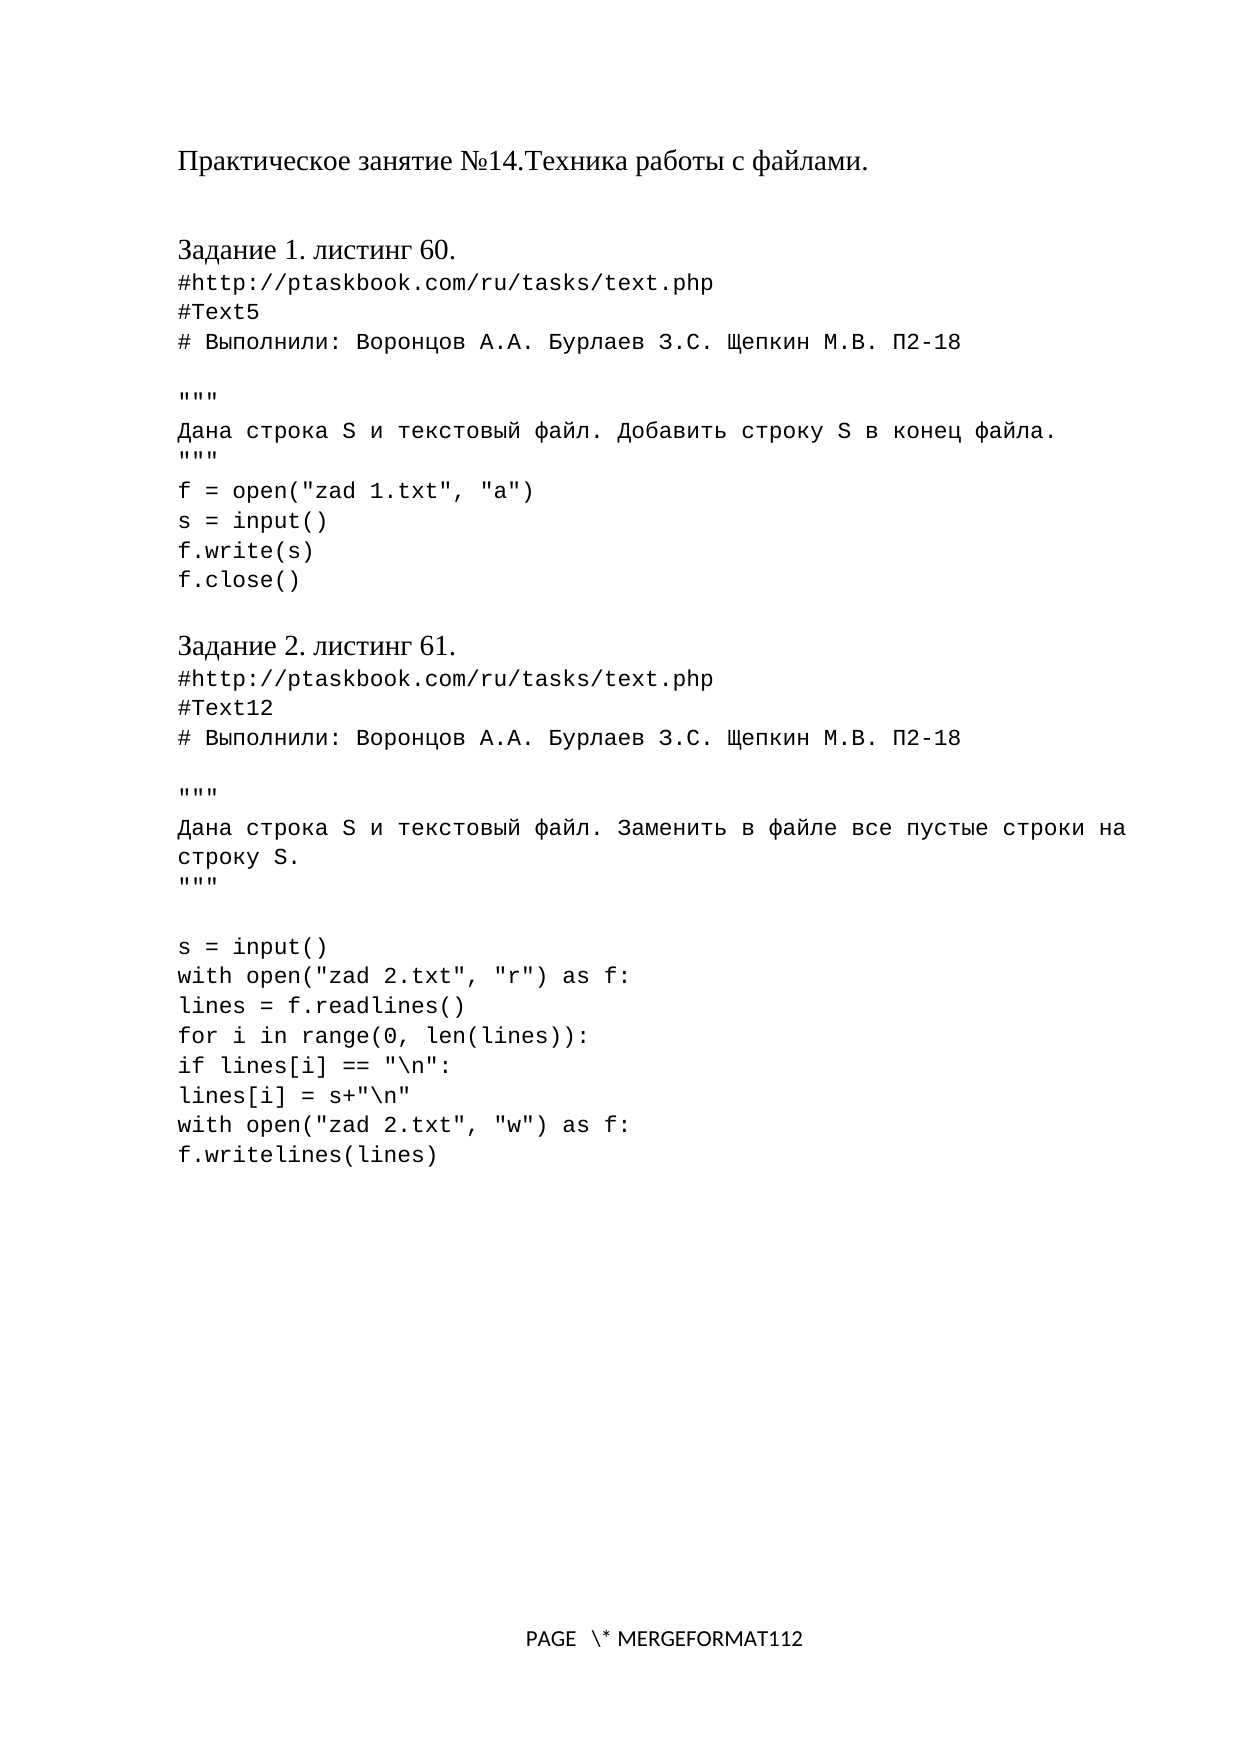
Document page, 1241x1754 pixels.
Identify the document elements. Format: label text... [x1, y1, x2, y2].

text f.write(s) [177, 539, 1152, 565]
subtitle Практическое занятие №14.Техника работы с файлами. [177, 143, 1152, 177]
text lines[i] = s+"\n" [177, 1084, 1152, 1110]
text """ [177, 449, 1152, 476]
text Дана строка S и текстовый файл. Добавить строку S в конец файла. [177, 420, 1152, 446]
text #Text5 [177, 301, 1152, 327]
text s = input() [177, 935, 1152, 961]
text """ [177, 875, 1152, 901]
text # Выполнили: Воронцов А.А. Бурлаев З.С. Щепкин М.В. П2-18 [177, 726, 1152, 752]
text Задание 2. листинг 61. [177, 628, 1152, 662]
text s = input() [177, 509, 1152, 535]
text f.close() [177, 569, 1152, 595]
text for i in range(0, len(lines)): [177, 1024, 1152, 1050]
text f.writelines(lines) [177, 1143, 1152, 1169]
text f = open("zad 1.txt", "a") [177, 479, 1152, 505]
text with open("zad 2.txt", "r") as f: [177, 965, 1152, 991]
text lines = f.readlines() [177, 994, 1152, 1021]
text # Выполнили: Воронцов А.А. Бурлаев З.С. Щепкин М.В. П2-18 [177, 330, 1152, 356]
text #Text12 [177, 697, 1152, 723]
text if lines[i] == "\n": [177, 1054, 1152, 1080]
text Дана строка S и текстовый файл. Заменить в файле все пустые строки на строку S. [177, 816, 1152, 872]
text """ [177, 390, 1152, 416]
text with open("zad 2.txt", "w") as f: [177, 1114, 1152, 1140]
text #http://ptaskbook.com/ru/tasks/text.php [177, 667, 1152, 693]
text """ [177, 786, 1152, 812]
text #http://ptaskbook.com/ru/tasks/text.php [177, 271, 1152, 297]
text Задание 1. листинг 60. [177, 232, 1152, 266]
